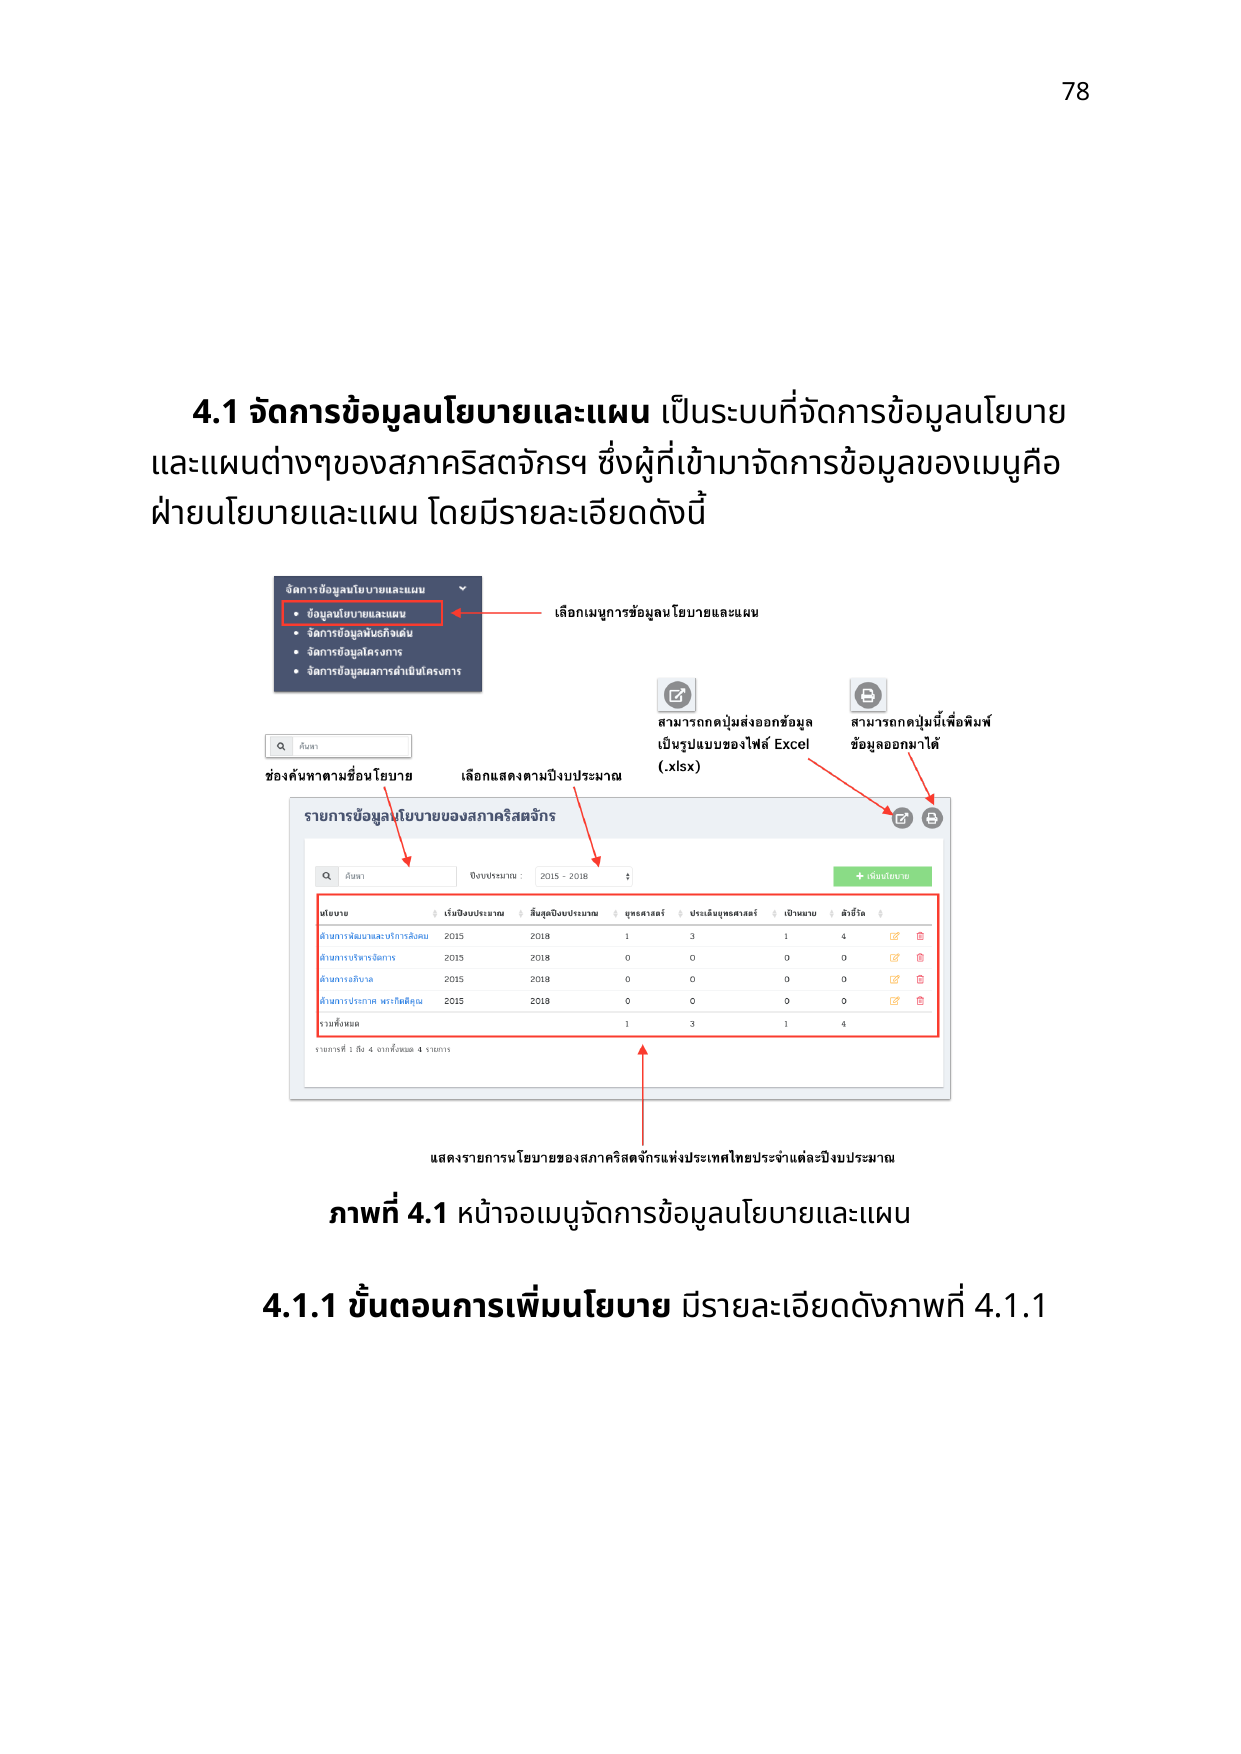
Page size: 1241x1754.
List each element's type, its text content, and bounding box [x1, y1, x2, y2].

text ภาพที่ 4.1 หน้าจอเมนูจัดการข้อมูลนโยบายและแผน [150, 1192, 1090, 1236]
text 4.1 จัดการข้อมูลนโยบายและแผน เป็นระบบที่จัดการข้อมูลนโยบาย และแผนต่างๆของสภาคริสตจักรฯ ซึ่งผู้ที่เข้ามาจัดการข้อมูลของเมนูคือ ฝ่ายนโยบายและแผน โดยมีรายละเอียดดังนี้ [150, 388, 1090, 539]
text 4.1.1 ขั้นตอนการเพิ่มนโยบาย มีรายละเอียดดังภาพที่ 4.1.1 [150, 1282, 1090, 1332]
picture [221, 539, 1019, 1192]
